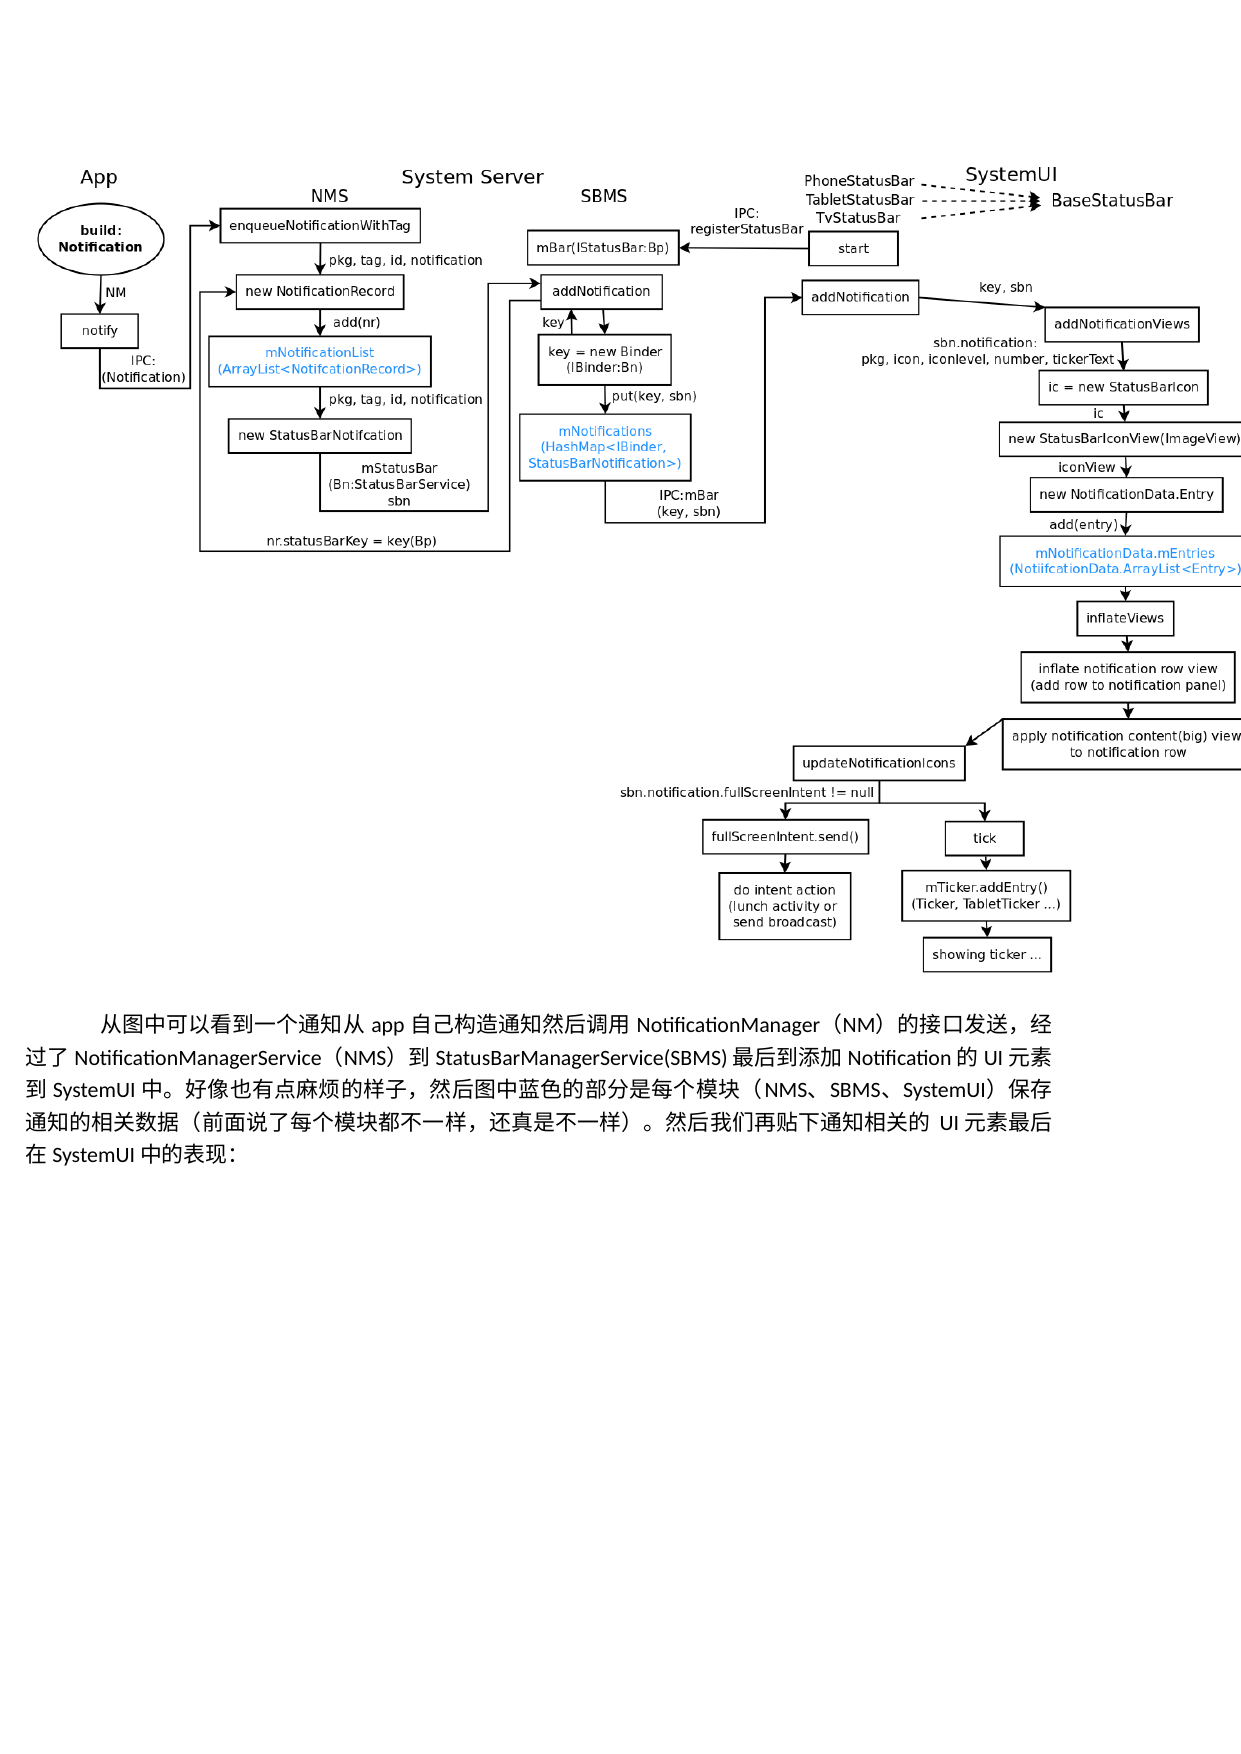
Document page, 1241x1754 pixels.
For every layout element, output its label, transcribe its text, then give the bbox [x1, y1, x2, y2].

text 从图中可以看到一个通知从 app 自己构造通知然后调用 NotificationManager（NM）的接口发送，经过了 NotificationManagerService（NMS）到 StatusBarManagerService(SBMS) 最后到添加 Notification 的 UI 元素到 SystemUI 中。好像也有点麻烦的样子，然后图中蓝色的部分是每个模块（NMS、SBMS、SystemUI）保存通知的相关数据（前面说了每个模块都不一样，还真是不一样）。然后我们再贴下通知相关的 UI 元素最后在 SystemUI 中的表现： [25, 1007, 1053, 1169]
picture [25, 162, 1241, 985]
